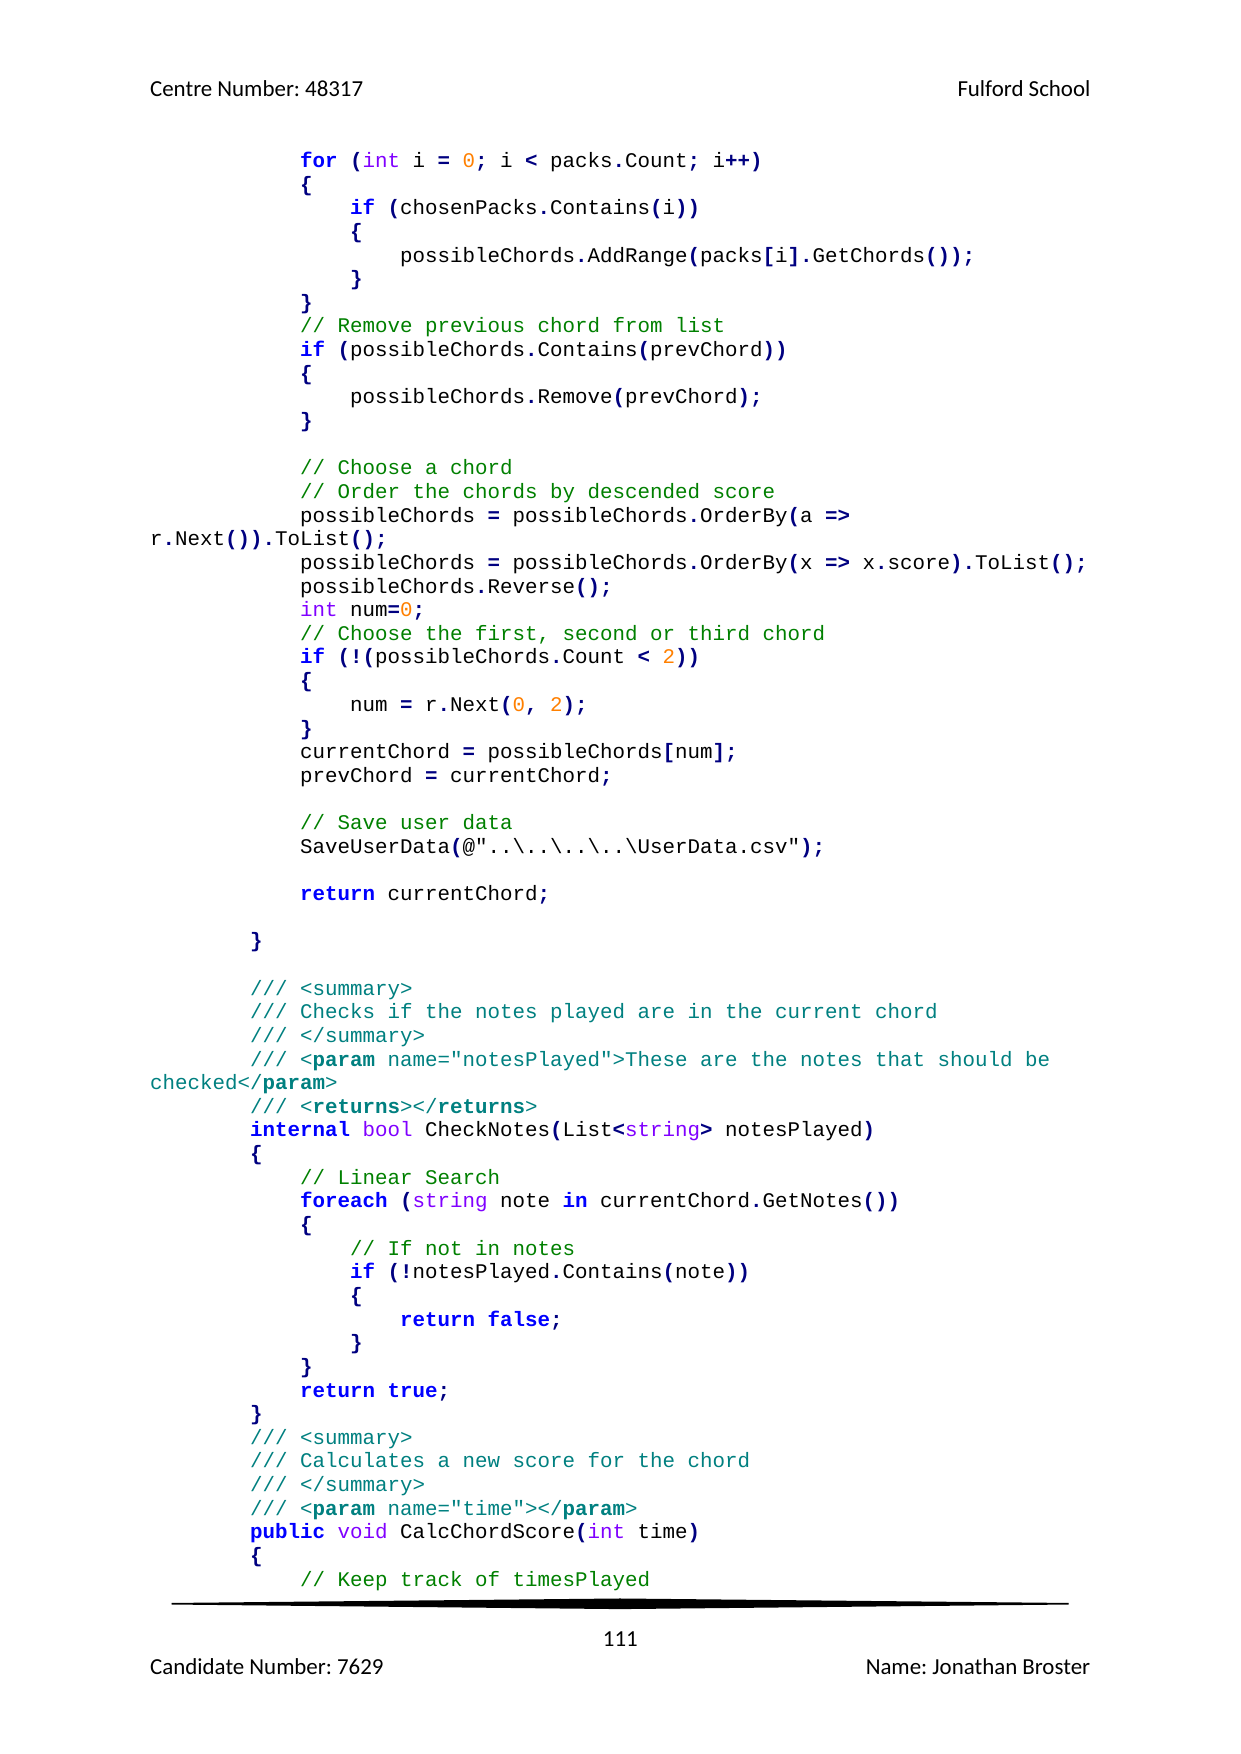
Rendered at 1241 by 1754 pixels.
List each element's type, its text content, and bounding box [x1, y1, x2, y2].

text possibleChords = possibleChords.OrderBy(x => x.score).ToList(); [150, 552, 1090, 576]
text possibleChords = possibleChords.OrderBy(a => r.Next()).ToList(); [150, 505, 1090, 552]
text prevChord = currentChord; [150, 765, 1090, 788]
text } [150, 1403, 1090, 1427]
text } [150, 1332, 1090, 1356]
text { [150, 174, 1090, 197]
text { [150, 1285, 1090, 1309]
text int num=0; [150, 599, 1090, 623]
text { [150, 363, 1090, 386]
text } [150, 410, 1090, 434]
text for (int i = 0; i < packs.Count; i++) [150, 150, 1090, 174]
text // Linear Search [150, 1167, 1090, 1190]
text possibleChords.Remove(prevChord); [150, 386, 1090, 410]
text { [150, 1545, 1090, 1569]
text if (!notesPlayed.Contains(note)) [150, 1261, 1090, 1285]
text if (chosenPacks.Contains(i)) [150, 197, 1090, 221]
text } [150, 930, 1090, 954]
text // Choose the first, second or third chord [150, 623, 1090, 647]
text } [150, 292, 1090, 316]
text // Save user data [150, 812, 1090, 836]
text // Choose a chord [150, 457, 1090, 481]
text /// <returns></returns> [150, 1096, 1090, 1119]
text /// <param name="notesPlayed">These are the notes that should be checked</param> [150, 1048, 1090, 1096]
text // Order the chords by descended score [150, 481, 1090, 505]
text // Remove previous chord from list [150, 316, 1090, 339]
text { [150, 670, 1090, 694]
text /// <summary> [150, 978, 1090, 1001]
text SaveUserData(@"..\..\..\..\UserData.csv"); [150, 836, 1090, 859]
text return false; [150, 1309, 1090, 1332]
text internal bool CheckNotes(List<string> notesPlayed) [150, 1119, 1090, 1143]
text /// Checks if the notes played are in the current chord [150, 1001, 1090, 1025]
text possibleChords.Reverse(); [150, 576, 1090, 599]
text { [150, 1214, 1090, 1238]
text // If not in notes [150, 1238, 1090, 1261]
text } [150, 1356, 1090, 1379]
text } [150, 268, 1090, 292]
text if (!(possibleChords.Count < 2)) [150, 647, 1090, 670]
text /// Calculates a new score for the chord [150, 1451, 1090, 1474]
text currentChord = possibleChords[num]; [150, 741, 1090, 765]
text { [150, 1143, 1090, 1167]
text { [150, 221, 1090, 244]
text foreach (string note in currentChord.GetNotes()) [150, 1190, 1090, 1214]
text // Keep track of timesPlayed [150, 1569, 1090, 1592]
text public void CalcChordScore(int time) [150, 1521, 1090, 1545]
text /// <param name="time"></param> [150, 1498, 1090, 1521]
text possibleChords.AddRange(packs[i].GetChords()); [150, 244, 1090, 268]
text /// <summary> [150, 1427, 1090, 1451]
text if (possibleChords.Contains(prevChord)) [150, 339, 1090, 363]
text /// </summary> [150, 1025, 1090, 1048]
text return currentChord; [150, 883, 1090, 907]
text } [150, 717, 1090, 741]
text /// </summary> [150, 1474, 1090, 1498]
text num = r.Next(0, 2); [150, 694, 1090, 717]
text return true; [150, 1379, 1090, 1403]
